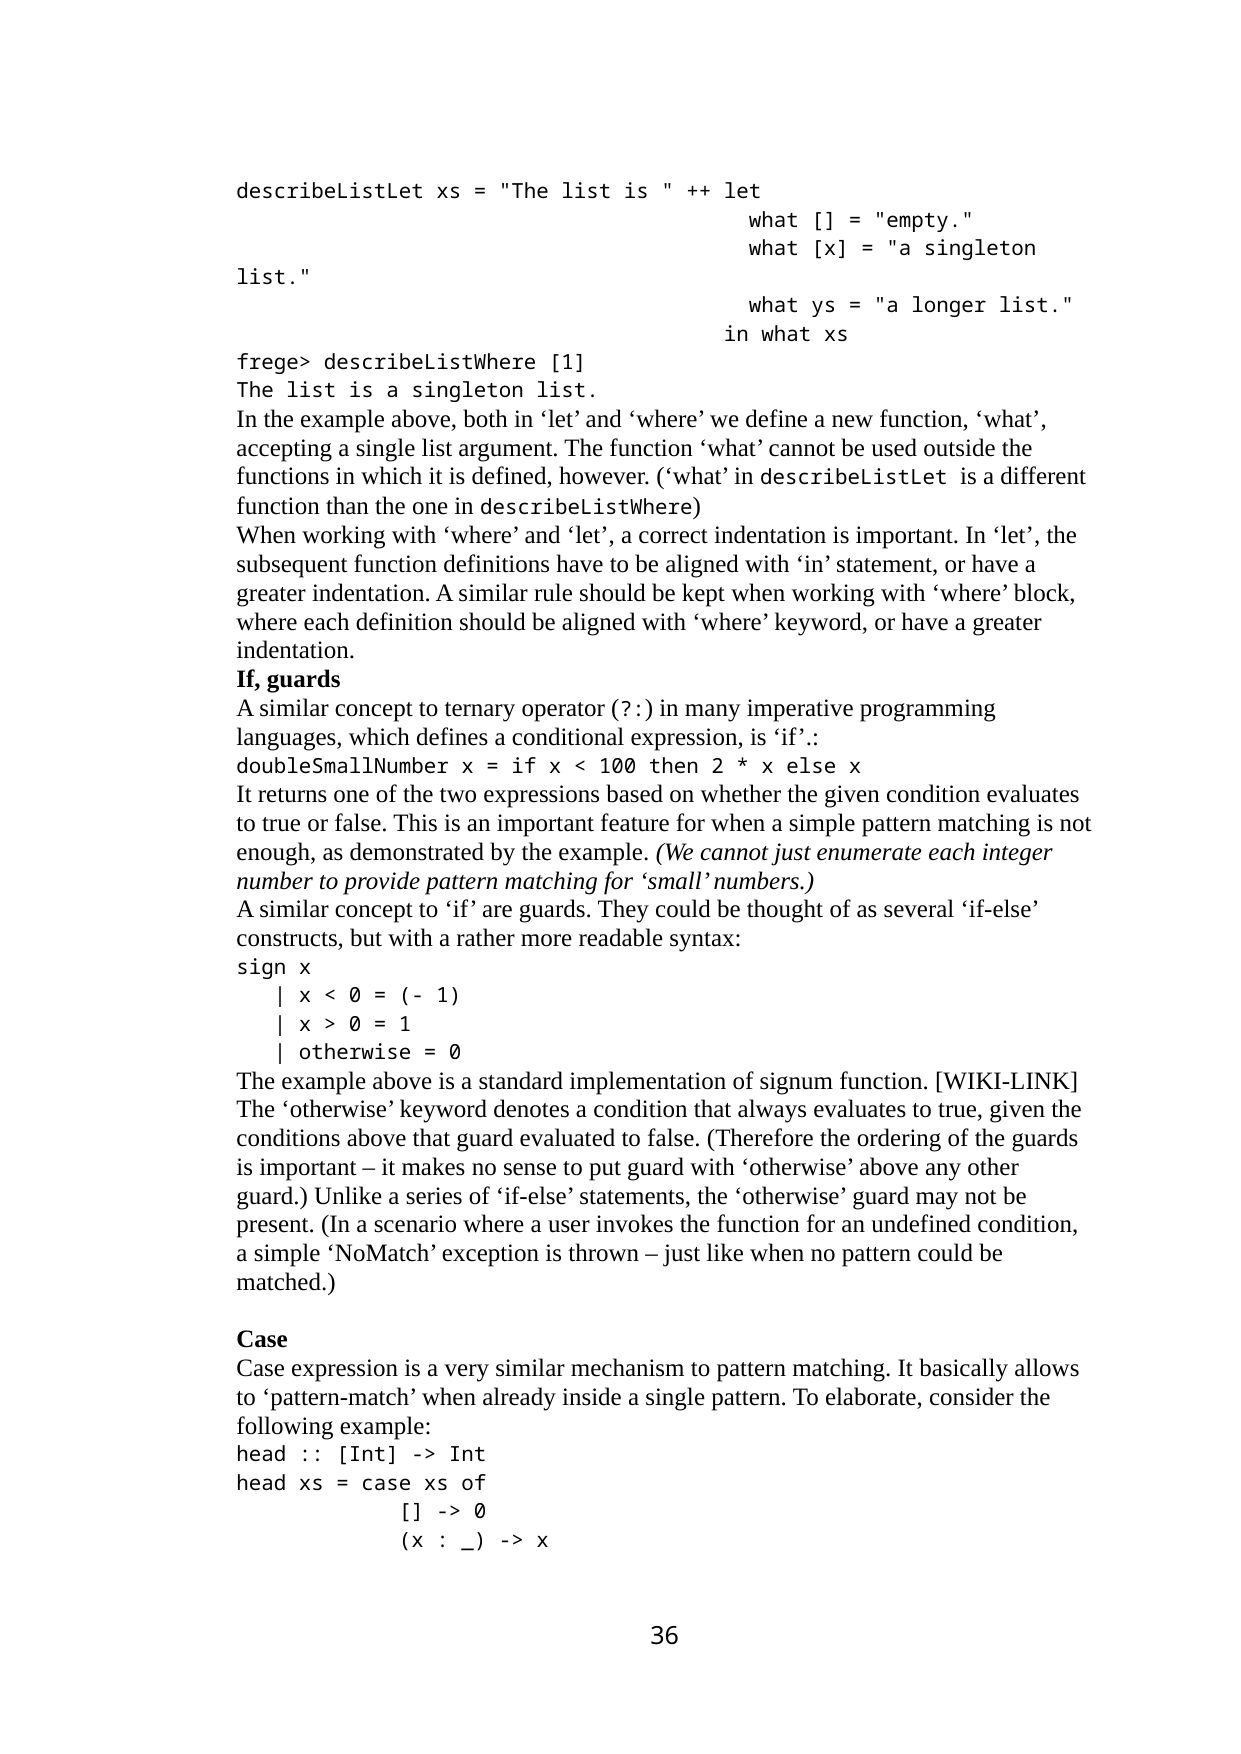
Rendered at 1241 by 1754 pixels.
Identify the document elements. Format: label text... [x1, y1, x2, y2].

text describeListLet xs = "The list is " ++ let [236, 176, 1092, 205]
text A similar concept to ‘if’ are guards. They could be thought of as several ‘if-else’ constructs, but with a rather more readable syntax: [236, 894, 1092, 952]
text (x : _) -> x [236, 1525, 1092, 1553]
text In the example above, both in ‘let’ and ‘where’ we define a new function, ‘what’, accepting a single list argument. The function ‘what’ cannot be used outside the functions in which it is defined, however. (‘what’ in describeListLet is a different function than the one in describeListWhere) [236, 404, 1092, 520]
text If, guards [236, 664, 1092, 693]
text A similar concept to ternary operator (?:) in many imperative programming languages, which defines a conditional expression, is ‘if’.: [236, 693, 1092, 751]
text The list is a singleton list. [236, 376, 1092, 404]
text sign x [236, 952, 1092, 981]
text | x < 0 = (- 1) [236, 981, 1092, 1009]
text | otherwise = 0 [236, 1037, 1092, 1066]
text head :: [Int] -> Int [236, 1439, 1092, 1468]
text When working with ‘where’ and ‘let’, a correct indentation is important. In ‘let’, the subsequent function definitions have to be aligned with ‘in’ statement, or have a greater indentation. A similar rule should be kept when working with ‘where’ block, where each definition should be aligned with ‘where’ keyword, or have a greater indentation. [236, 520, 1092, 664]
text what ys = "a longer list." [236, 290, 1092, 319]
text head xs = case xs of [236, 1468, 1092, 1496]
text what [x] = "a singleton list." [236, 233, 1092, 290]
text frege> describeListWhere [1] [236, 347, 1092, 376]
text Case [236, 1324, 1092, 1353]
text doubleSmallNumber x = if x < 100 then 2 * x else x [236, 751, 1092, 779]
text It returns one of the two expressions based on whether the given condition evaluates to true or false. This is an important feature for when a simple pattern matching is not enough, as demonstrated by the example. (We cannot just enumerate each integer number to provide pattern matching for ‘small’ numbers.) [236, 779, 1092, 894]
text [] -> 0 [236, 1496, 1092, 1525]
text in what xs [236, 319, 1092, 347]
text Case expression is a very similar mechanism to pattern matching. It basically allows to ‘pattern-match’ when already inside a single pattern. To elaborate, consider the following example: [236, 1353, 1092, 1439]
text what [] = "empty." [236, 205, 1092, 233]
text The example above is a standard implementation of signum function. [WIKI-LINK] The ‘otherwise’ keyword denotes a condition that always evaluates to true, given the conditions above that guard evaluated to false. (Therefore the ordering of the guards is important – it makes no sense to put guard with ‘otherwise’ above any other guard.) Unlike a series of ‘if-else’ statements, the ‘otherwise’ guard may not be present. (In a scenario where a user invokes the function for an undefined condition, a simple ‘NoMatch’ exception is thrown – just like when no pattern could be matched.) [236, 1066, 1092, 1296]
text | x > 0 = 1 [236, 1009, 1092, 1037]
